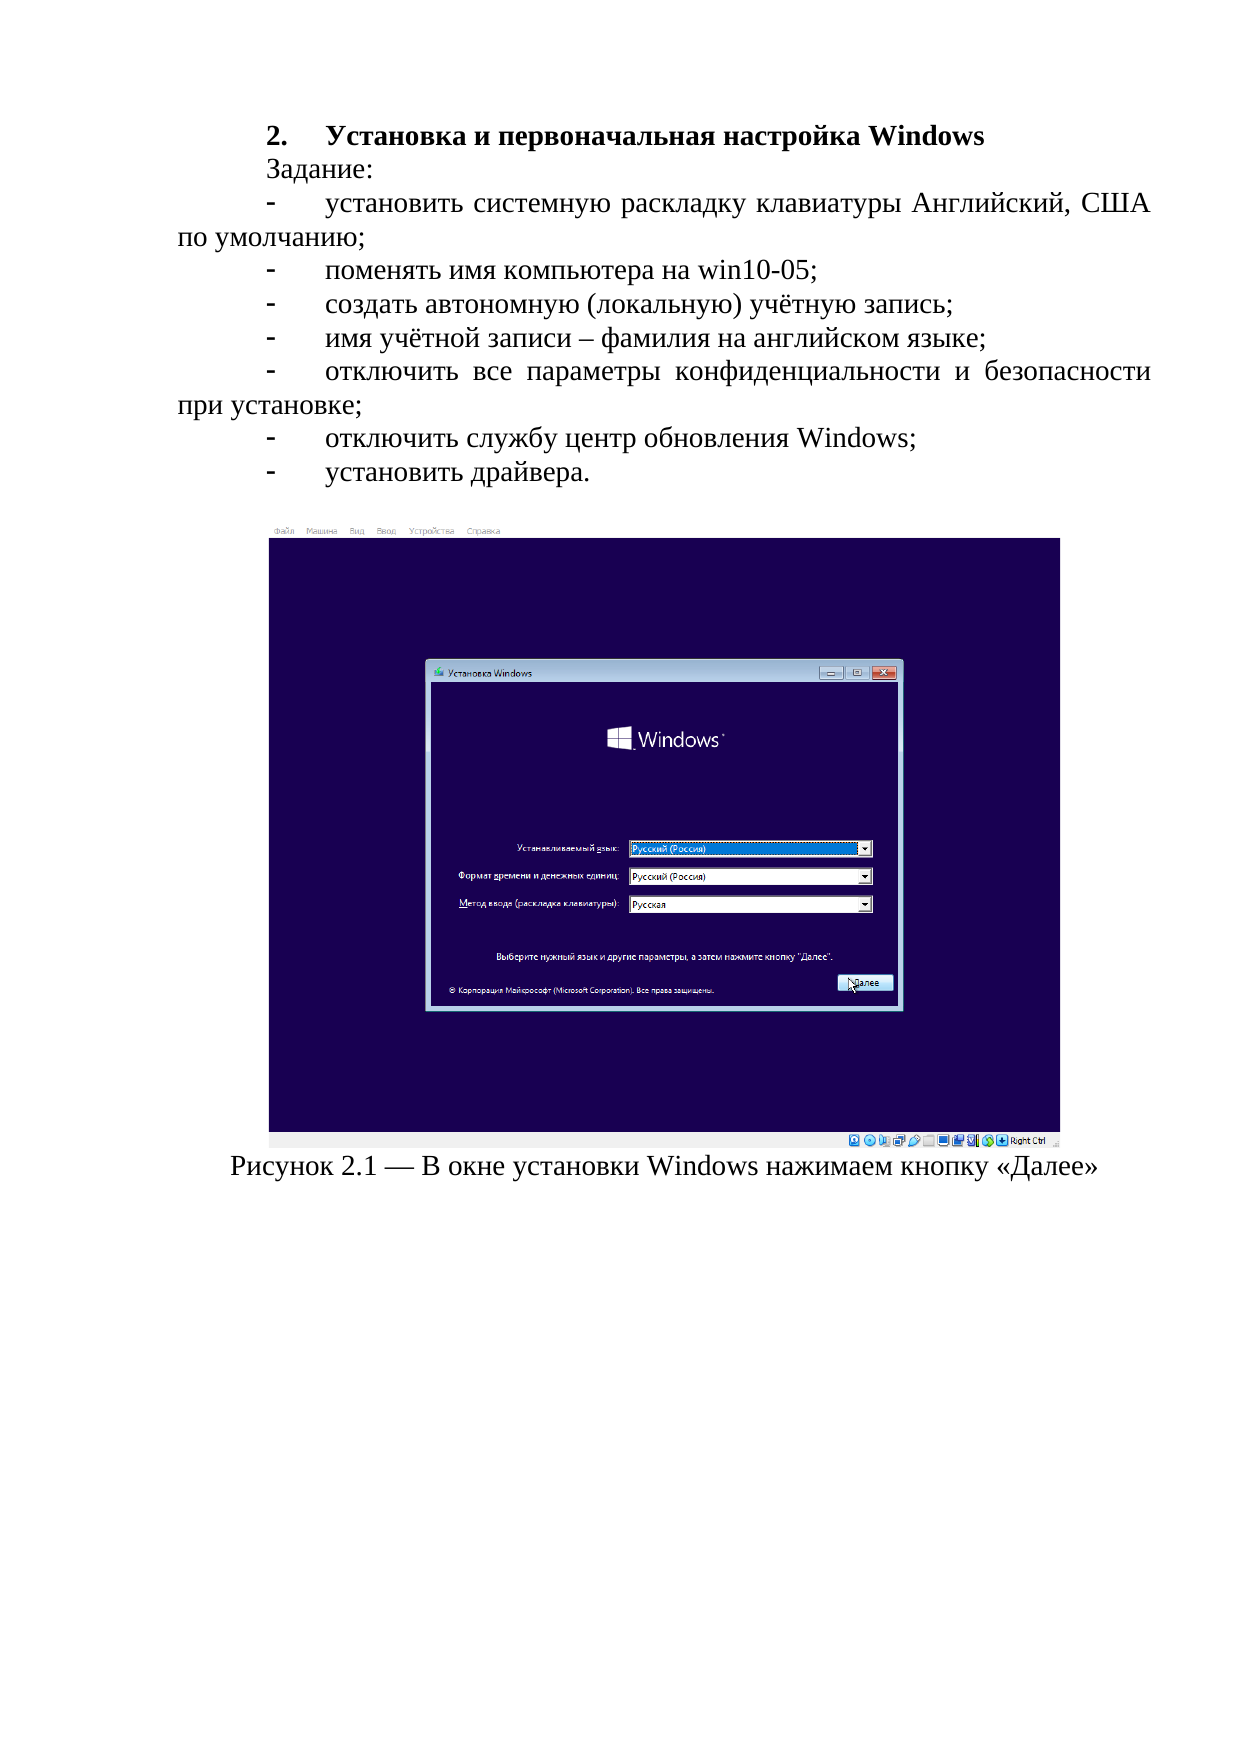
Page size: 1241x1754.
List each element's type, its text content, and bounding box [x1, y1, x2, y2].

text установить драйвера. [177, 454, 1152, 488]
subtitle Установка и первоначальная настройка Windows [177, 118, 1152, 152]
text Задание: [177, 152, 1152, 185]
text имя учётной записи – фамилия на английском языке; [177, 320, 1152, 353]
text установить системную раскладку клавиатуры Английский, США по умолчанию; [177, 185, 1152, 252]
text поменять имя компьютера на win10-05; [177, 252, 1152, 286]
picture [268, 521, 1061, 1148]
text отключить службу центр обновления Windows; [177, 421, 1152, 454]
text создать автономную (локальную) учётную запись; [177, 286, 1152, 320]
text Рисунок 2.1 — В окне установки Windows нажимаем кнопку «Далее» [177, 1148, 1152, 1182]
text отключить все параметры конфиденциальности и безопасности при установке; [177, 353, 1152, 421]
